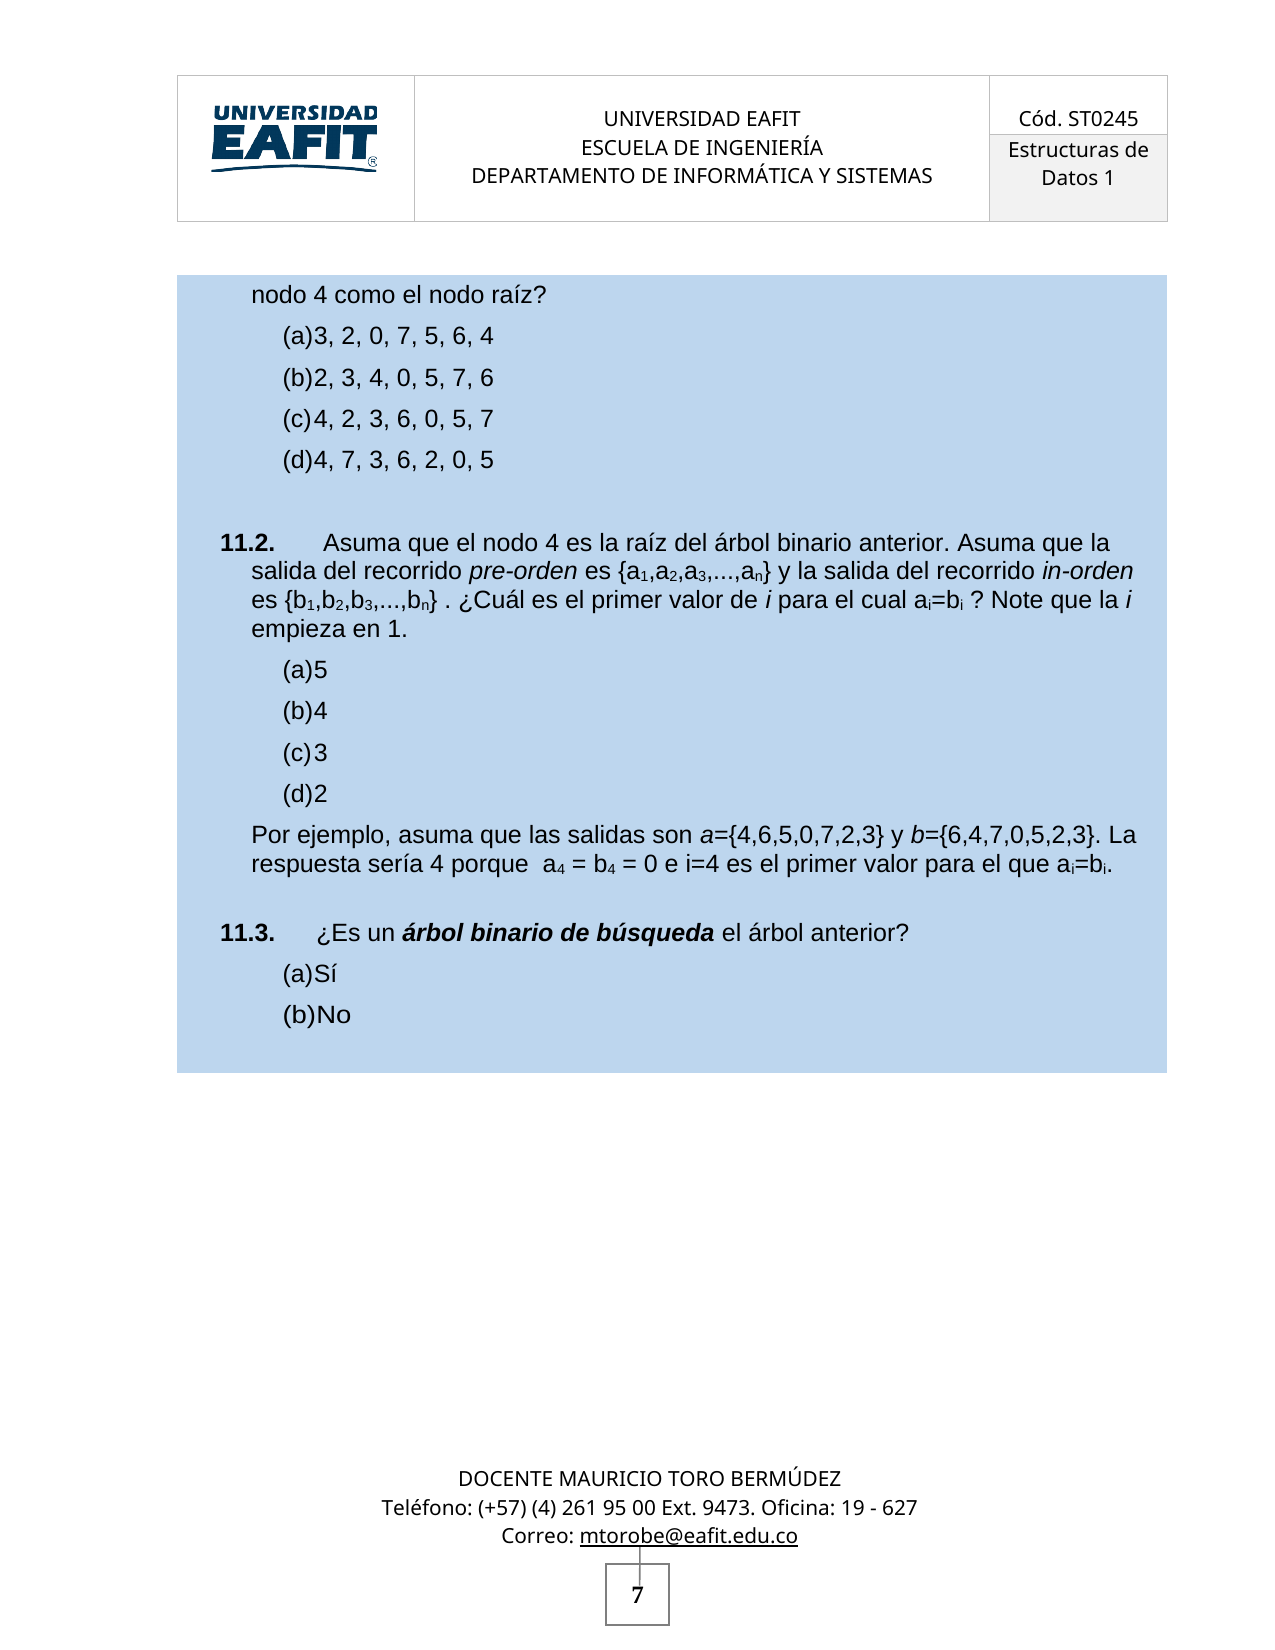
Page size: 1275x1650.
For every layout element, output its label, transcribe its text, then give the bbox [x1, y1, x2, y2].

picture [211, 105, 377, 172]
